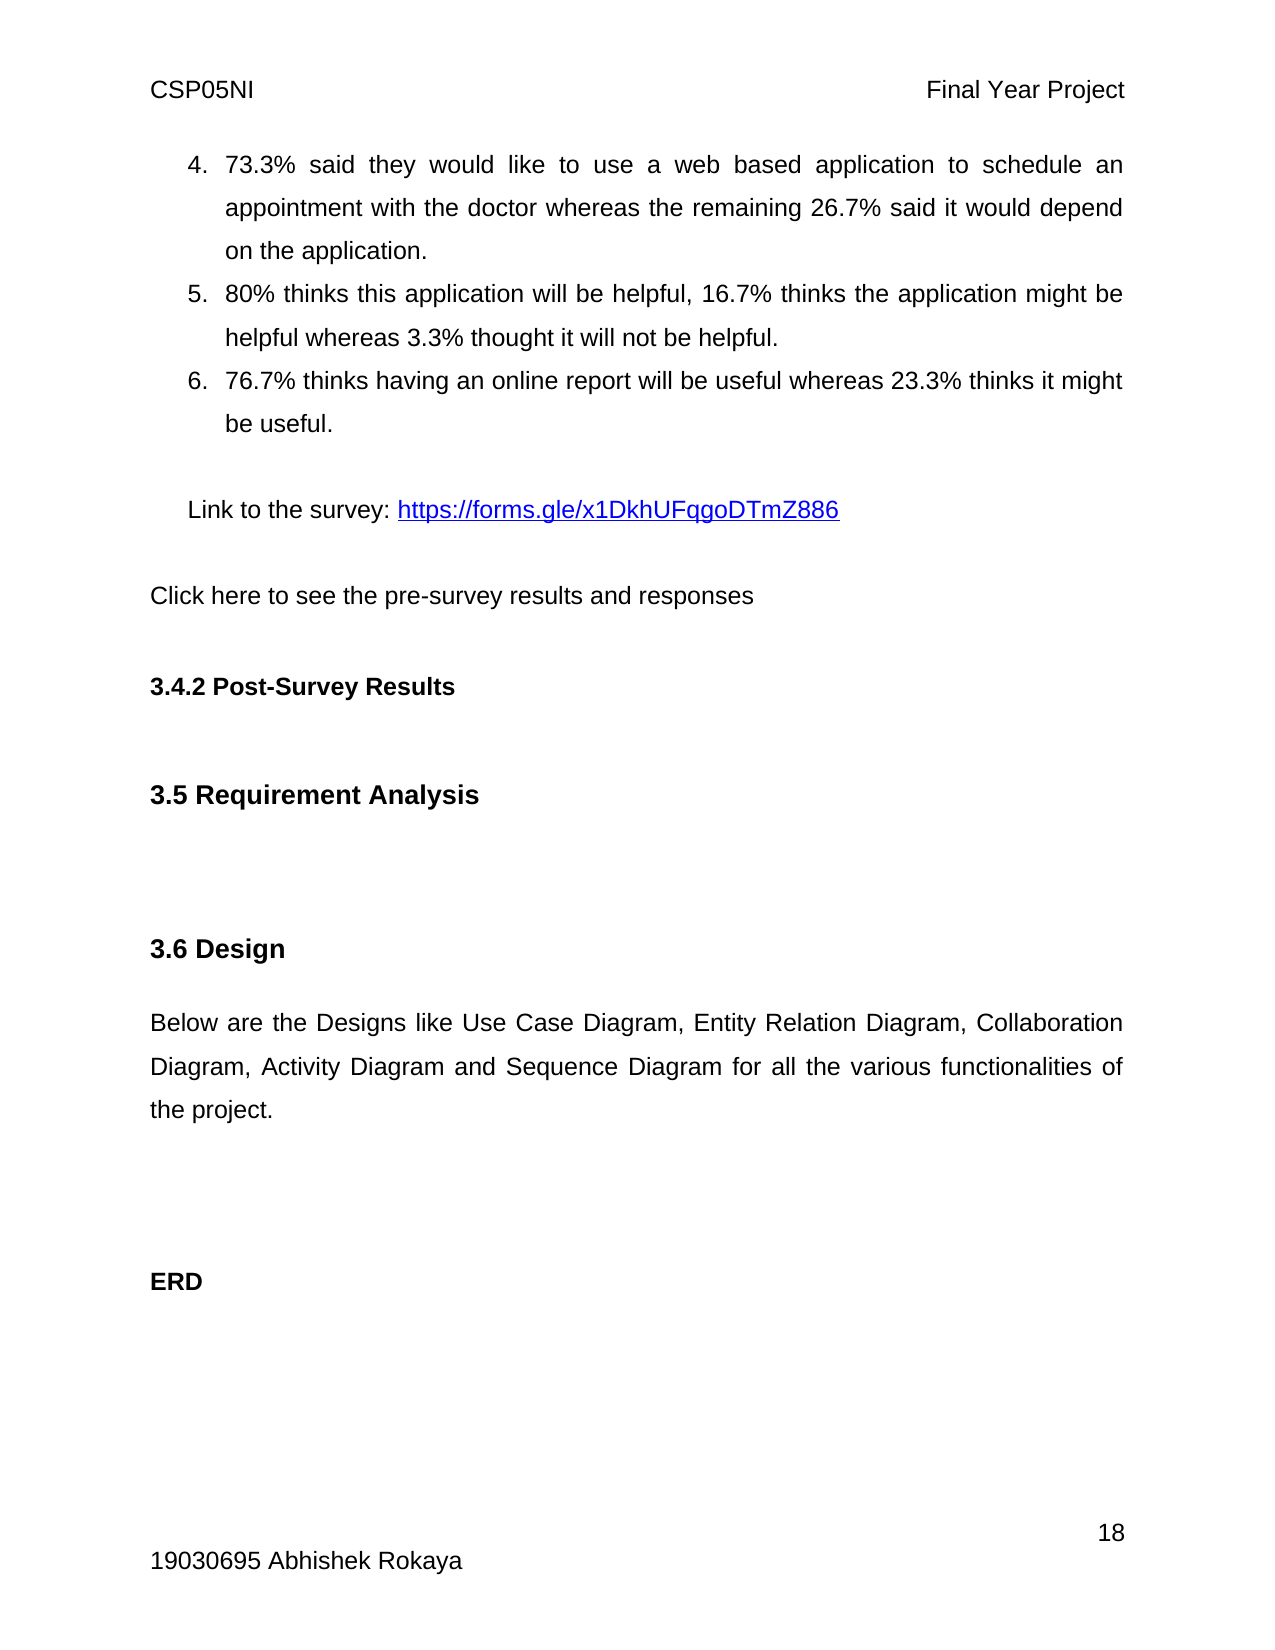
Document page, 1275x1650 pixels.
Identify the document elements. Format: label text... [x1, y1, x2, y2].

list 80% thinks this application will be helpful, 16.7% thinks the application might be helpful whereas 3.3% thought it will not be helpful. [187, 279, 1125, 351]
list 73.3% said they would like to use a web based application to schedule an appointment with the doctor whereas the remaining 26.7% said it would depend on the application. [187, 150, 1125, 265]
subtitle 3.5 Requirement Analysis [150, 779, 1125, 810]
text ERD [150, 1267, 1125, 1296]
subtitle 3.6 Design [150, 933, 1125, 964]
text Link to the survey: https://forms.gle/x1DkhUFqgoDTmZ886 [187, 495, 1125, 524]
list 76.7% thinks having an online report will be useful whereas 23.3% thinks it might be useful. [187, 366, 1125, 437]
text Below are the Designs like Use Case Diagram, Entity Relation Diagram, Collaboration Diagram, Activity Diagram and Sequence Diagram for all the various functionalities of the project. [150, 1008, 1125, 1123]
subtitle 3.4.2 Post-Survey Results [150, 672, 1125, 700]
text Click here to see the pre-survey results and responses [150, 581, 1125, 610]
